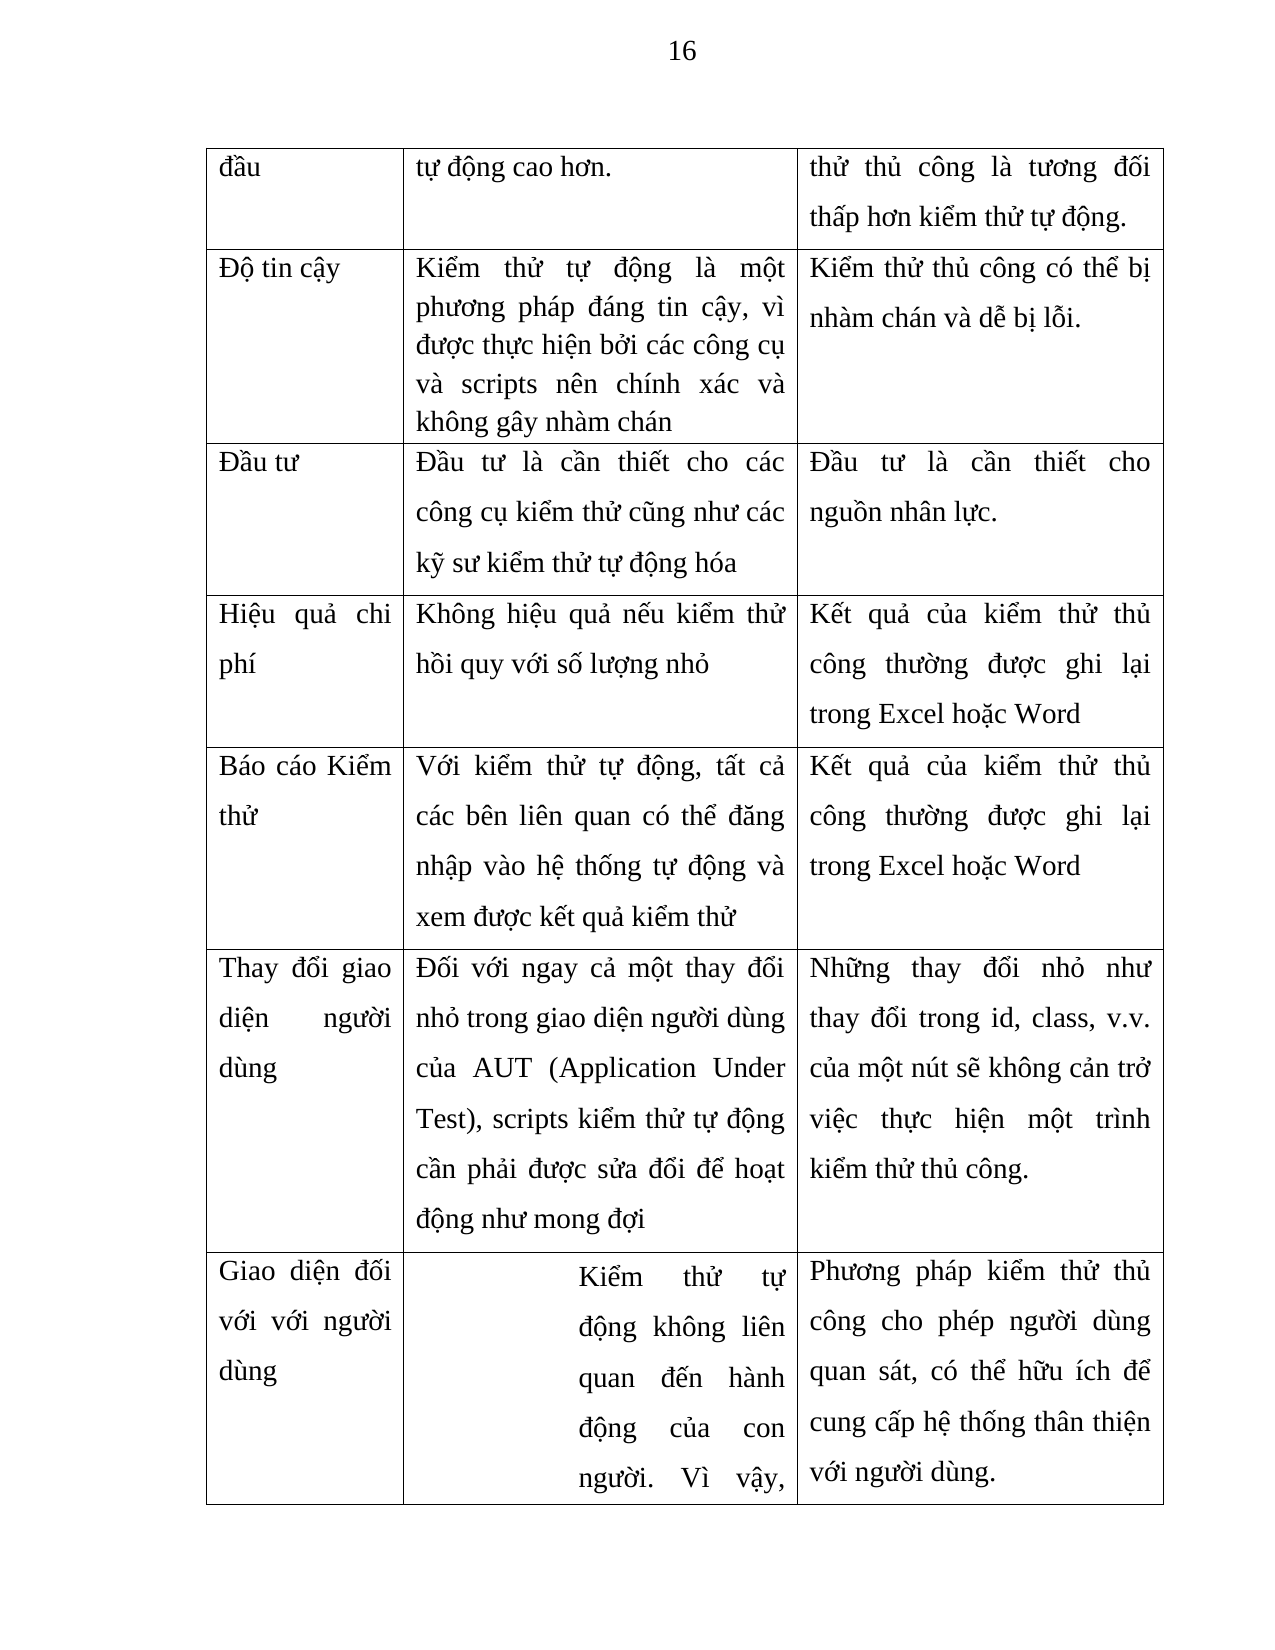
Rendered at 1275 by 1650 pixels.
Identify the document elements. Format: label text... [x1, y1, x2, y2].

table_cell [404, 149, 797, 249]
table_cell Những thay đổi nhỏ như thay đổi trong id, class, v.v. của một nút sẽ không cản trở việc thực hiện một trình kiểm thử thủ công. [798, 950, 1163, 1252]
table_cell Kiểm thử tự động là một phương pháp đáng tin cậy, vì được thực hiện bởi các công cụ và scripts nên chính xác và không gây nhàm chán [404, 250, 797, 443]
table_cell Kết quả của kiểm thử thủ công thường được ghi lại trong Excel hoặc Word [798, 748, 1163, 949]
table_cell Độ tin cậy [207, 250, 403, 443]
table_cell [798, 1253, 1163, 1504]
table_cell Báo cáo Kiểm thử [207, 748, 403, 949]
table_cell Thay đổi giao diện người dùng [207, 950, 403, 1252]
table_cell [798, 149, 1163, 249]
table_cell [207, 1253, 403, 1504]
table_cell Với kiểm thử tự động, tất cả các bên liên quan có thể đăng nhập vào hệ thống tự động và xem được kết quả kiểm thử [404, 748, 797, 949]
table_cell Kết quả của kiểm thử thủ công thường được ghi lại trong Excel hoặc Word [798, 596, 1163, 747]
table_cell Kiểm thử thủ công có thể bị nhàm chán và dễ bị lỗi. [798, 250, 1163, 443]
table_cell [404, 1253, 797, 1504]
table_cell Đối với ngay cả một thay đổi nhỏ trong giao diện người dùng của AUT (Application Under Test), scripts kiểm thử tự động cần phải được sửa đổi để hoạt động như mong đợi [404, 950, 797, 1252]
table_cell Đầu tư là cần thiết cho nguồn nhân lực. [798, 444, 1163, 595]
table_cell Không hiệu quả nếu kiểm thử hồi quy với số lượng nhỏ [404, 596, 797, 747]
table_cell Hiệu quả chi phí [207, 596, 403, 747]
table_cell Đầu tư [207, 444, 403, 595]
table_cell Đầu tư ban đầu [207, 149, 403, 249]
table_cell Đầu tư là cần thiết cho các công cụ kiểm thử cũng như các kỹ sư kiểm thử tự động hóa [404, 444, 797, 595]
